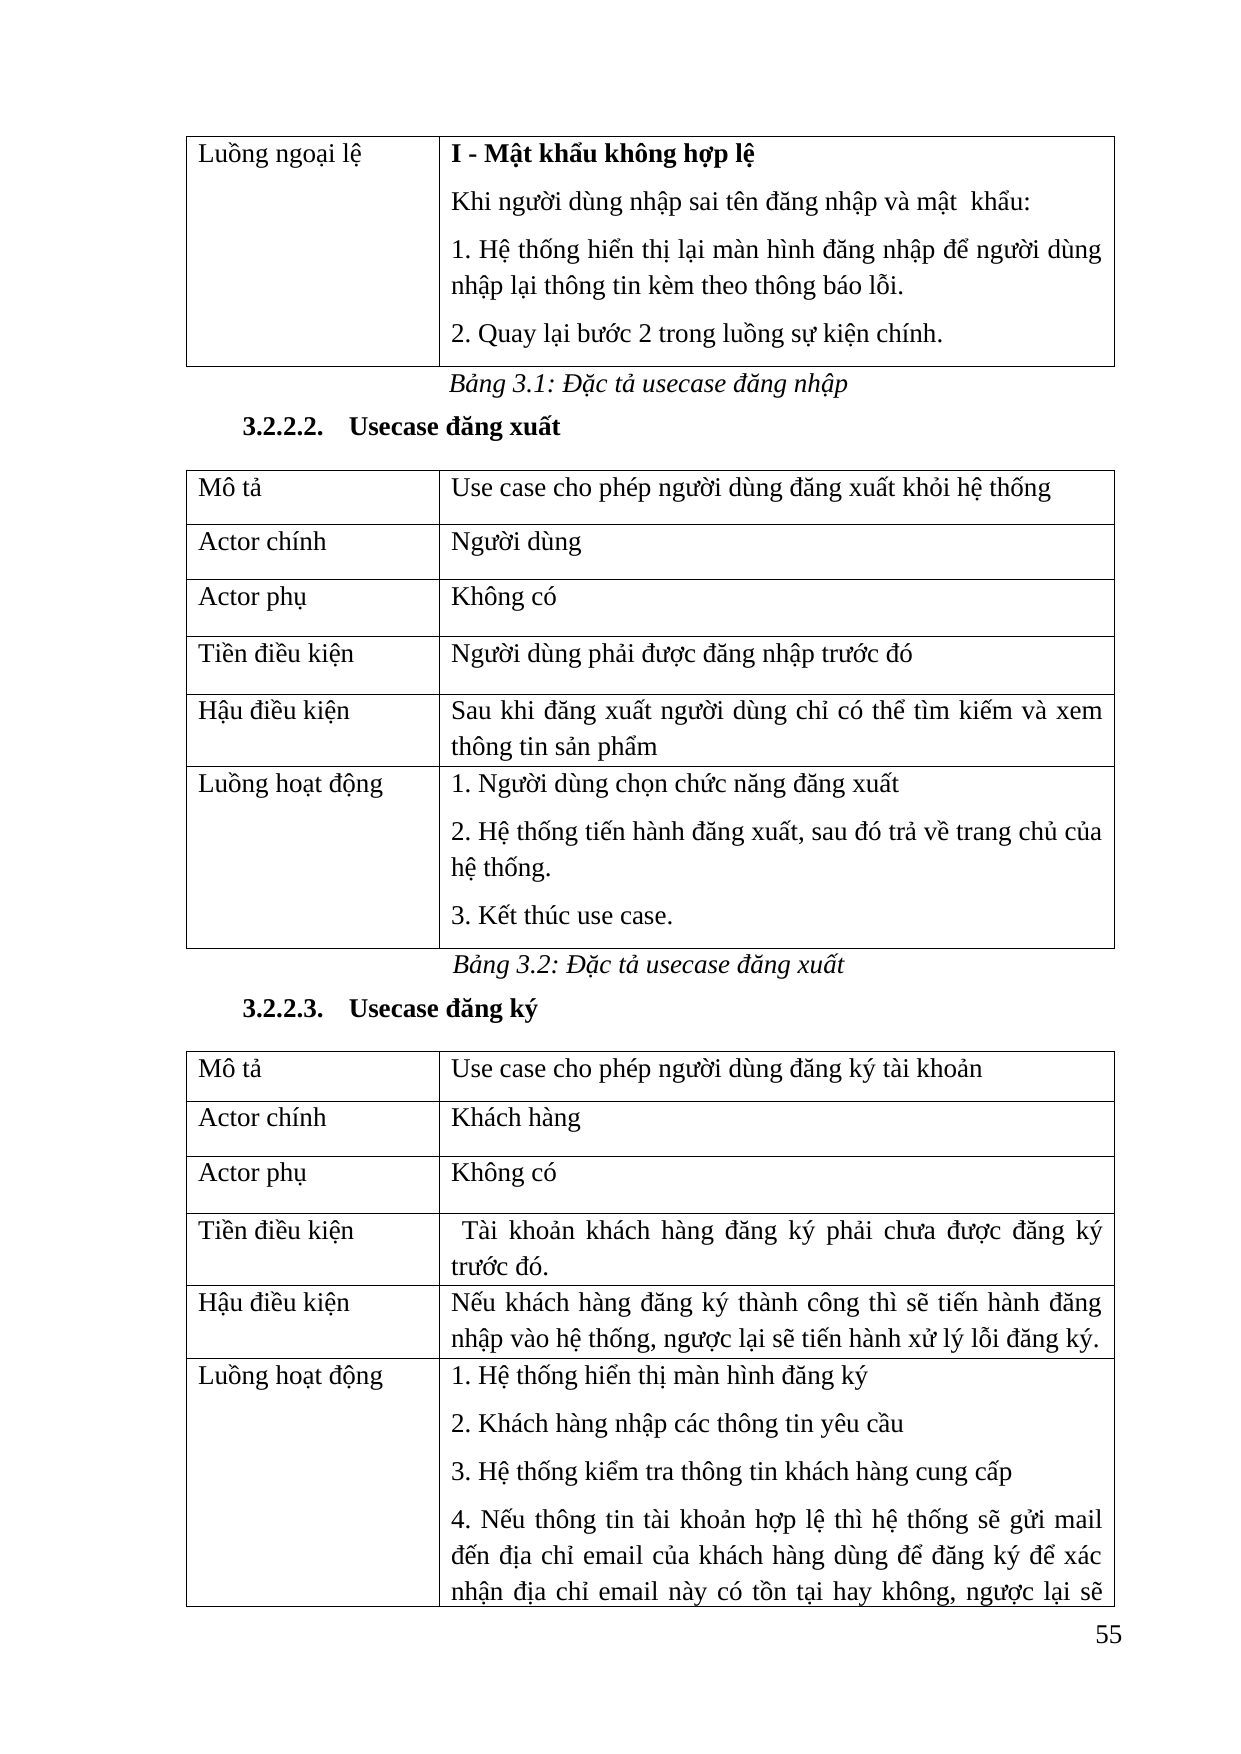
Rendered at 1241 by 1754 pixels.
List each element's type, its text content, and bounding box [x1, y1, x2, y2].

table_cell Tiền điều kiện [187, 637, 439, 693]
table_cell 1. Người dùng chọn chức năng đăng xuất 2. Hệ thống tiến hành đăng xuất, sau đó trả về trang chủ của hệ thống. 3. Kết thúc use case. [440, 767, 1114, 947]
table_cell Actor phụ [187, 580, 439, 636]
text Bảng 3.1: Đặc tả usecase đăng nhập [177, 367, 1122, 398]
table_header Use case cho phép người dùng đăng ký tài khoản [440, 1052, 1114, 1101]
subtitle Usecase đăng ký [242, 992, 1122, 1023]
table_header Mô tả [187, 1052, 439, 1101]
table_cell Không có [440, 580, 1114, 636]
table_cell Luồng hoạt động [187, 1359, 439, 1606]
table_header Use case cho phép người dùng đăng xuất khỏi hệ thống [440, 471, 1114, 524]
table_cell Nếu khách hàng đăng ký thành công thì sẽ tiến hành đăng nhập vào hệ thống, ngược lại sẽ tiến hành xử lý lỗi đăng ký. [440, 1286, 1114, 1358]
table_cell Người dùng phải được đăng nhập trước đó [440, 637, 1114, 693]
table_cell Actor chính [187, 525, 439, 579]
table_cell Actor chính [187, 1102, 439, 1156]
table_header Mô tả [187, 471, 439, 524]
table_cell Hậu điều kiện [187, 695, 439, 766]
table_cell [440, 1359, 1114, 1606]
table_cell Luồng hoạt động [187, 767, 439, 947]
subtitle Usecase đăng xuất [242, 410, 1122, 442]
table_cell Tài khoản khách hàng đăng ký phải chưa được đăng ký trước đó. [440, 1214, 1114, 1285]
table_cell Actor phụ [187, 1157, 439, 1213]
table_cell Hậu điều kiện [187, 1286, 439, 1358]
table_cell Luồng ngoại lệ [187, 137, 439, 366]
text Bảng 3.2: Đặc tả usecase đăng xuất [177, 948, 1122, 979]
table_cell Khách hàng [440, 1102, 1114, 1156]
table_cell Tiền điều kiện [187, 1214, 439, 1285]
table_cell Sau khi đăng xuất người dùng chỉ có thể tìm kiếm và xem thông tin sản phẩm [440, 695, 1114, 766]
table_cell Người dùng [440, 525, 1114, 579]
table_cell Không có [440, 1157, 1114, 1213]
table_cell I - Mật khẩu không hợp lệ Khi người dùng nhập sai tên đăng nhập và mật khẩu: 1. Hệ thống hiển thị lại màn hình đăng nhập để người dùng nhập lại thông tin kèm theo thông báo lỗi. 2. Quay lại bước 2 trong luồng sự kiện chính. [440, 137, 1114, 366]
